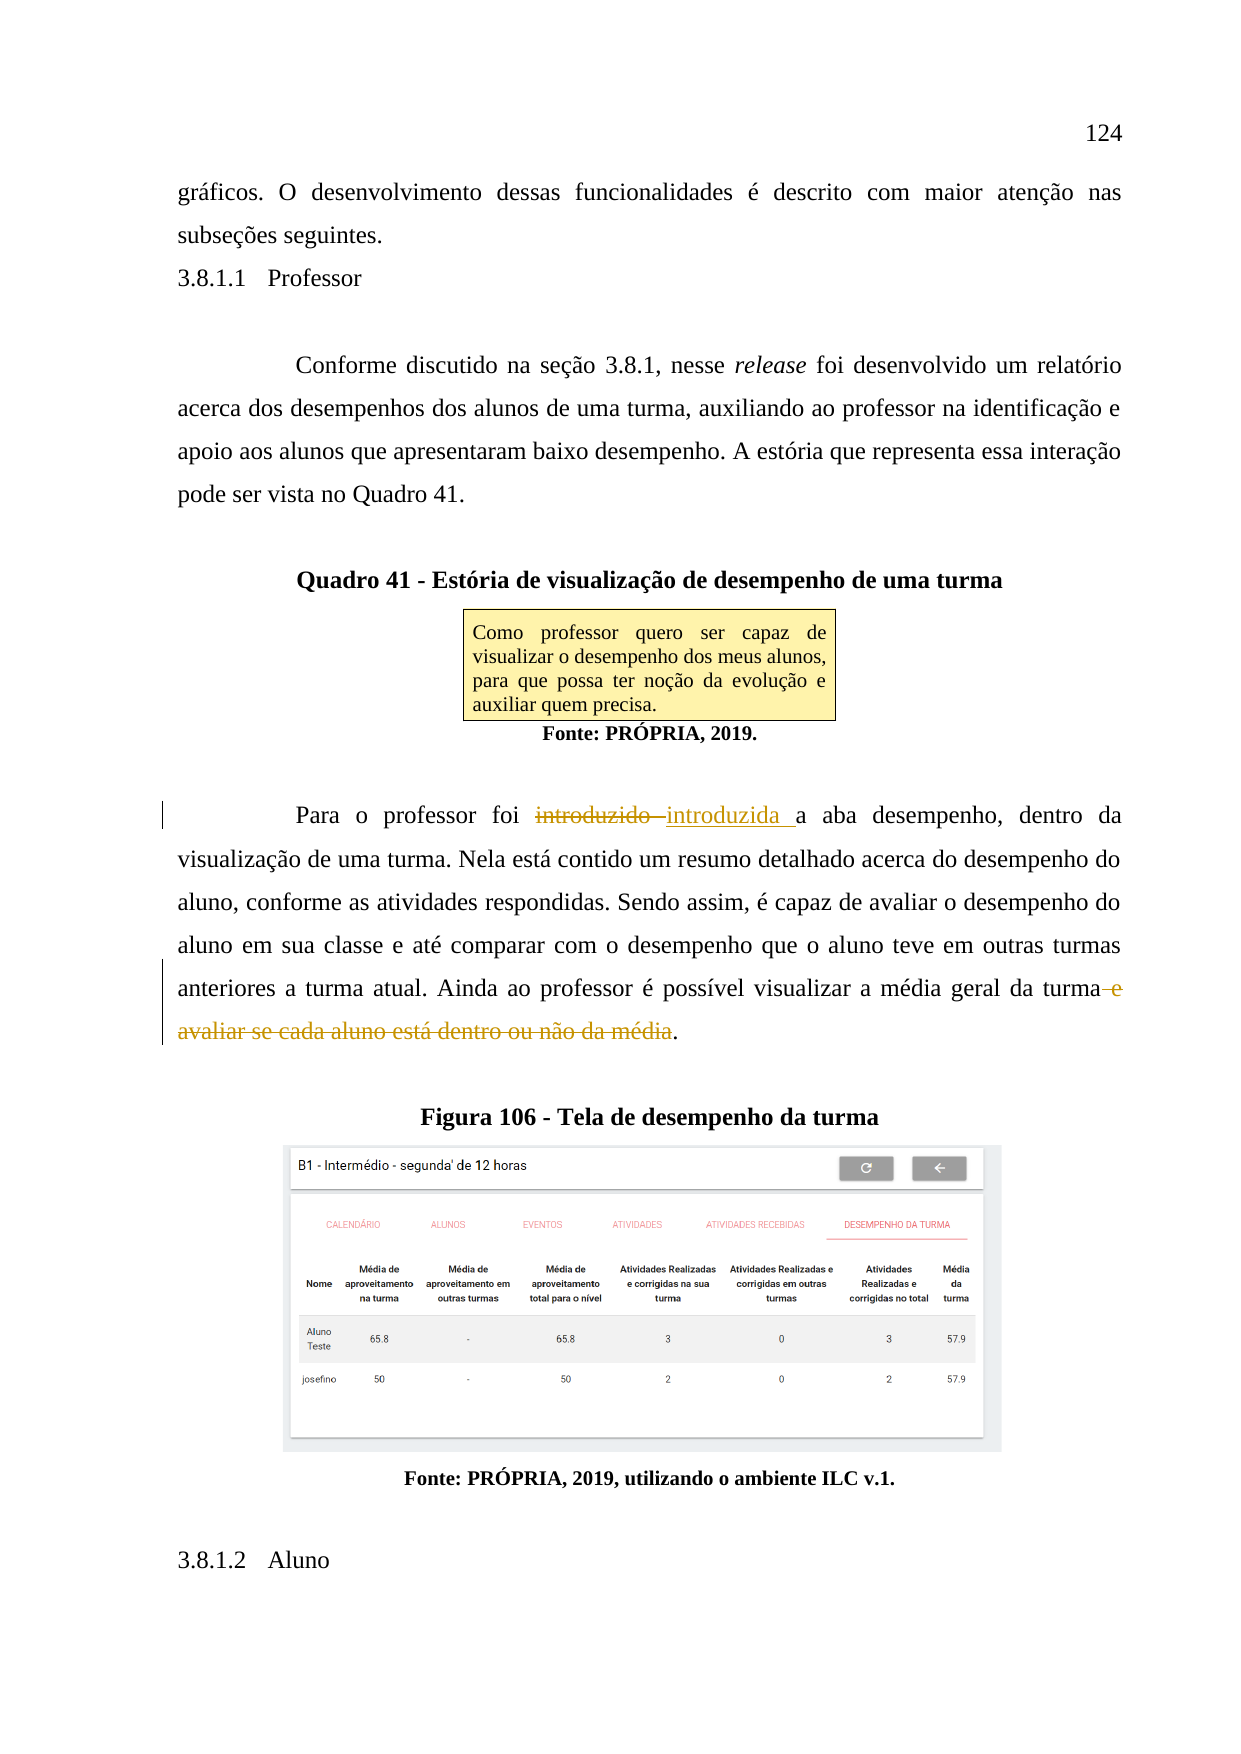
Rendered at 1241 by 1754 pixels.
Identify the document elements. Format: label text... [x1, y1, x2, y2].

text Para o professor foi a aba desempenho, dentro da visualização de uma turma. Nela está contido um resumo detalhado acerca do desempenho do aluno, conforme as atividades respondidas. Sendo assim, é capaz de avaliar o desempenho do aluno em sua classe e até comparar com o desempenho que o aluno teve em outras turmas anteriores a turma atual. Ainda ao professor é possível visualizar a média geral da turma. [177, 801, 1122, 1045]
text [177, 177, 1122, 249]
subtitle Aluno [177, 1545, 1122, 1574]
text Fonte: PRÓPRIA, 2019, utilizando o ambiente ILC v.1. [177, 1466, 1122, 1490]
text Conforme discutido na seção 3.8.1, nesse release foi desenvolvido um relatório acerca dos desempenhos dos alunos de uma turma, auxiliando ao professor na identificação e apoio aos alunos que apresentaram baixo desempenho. A estória que representa essa interação pode ser vista no Quadro 41. [177, 350, 1122, 508]
text Fonte: PRÓPRIA, 2019. [177, 721, 1122, 745]
subtitle Professor [177, 263, 1122, 292]
text Como professor quero ser capaz de visualizar o desempenho dos meus alunos, para que possa ter noção da evolução e auxiliar quem precisa. [464, 610, 835, 720]
picture [282, 1145, 1002, 1452]
text Quadro 41 - Estória de visualização de desempenho de uma turma [177, 565, 1122, 594]
